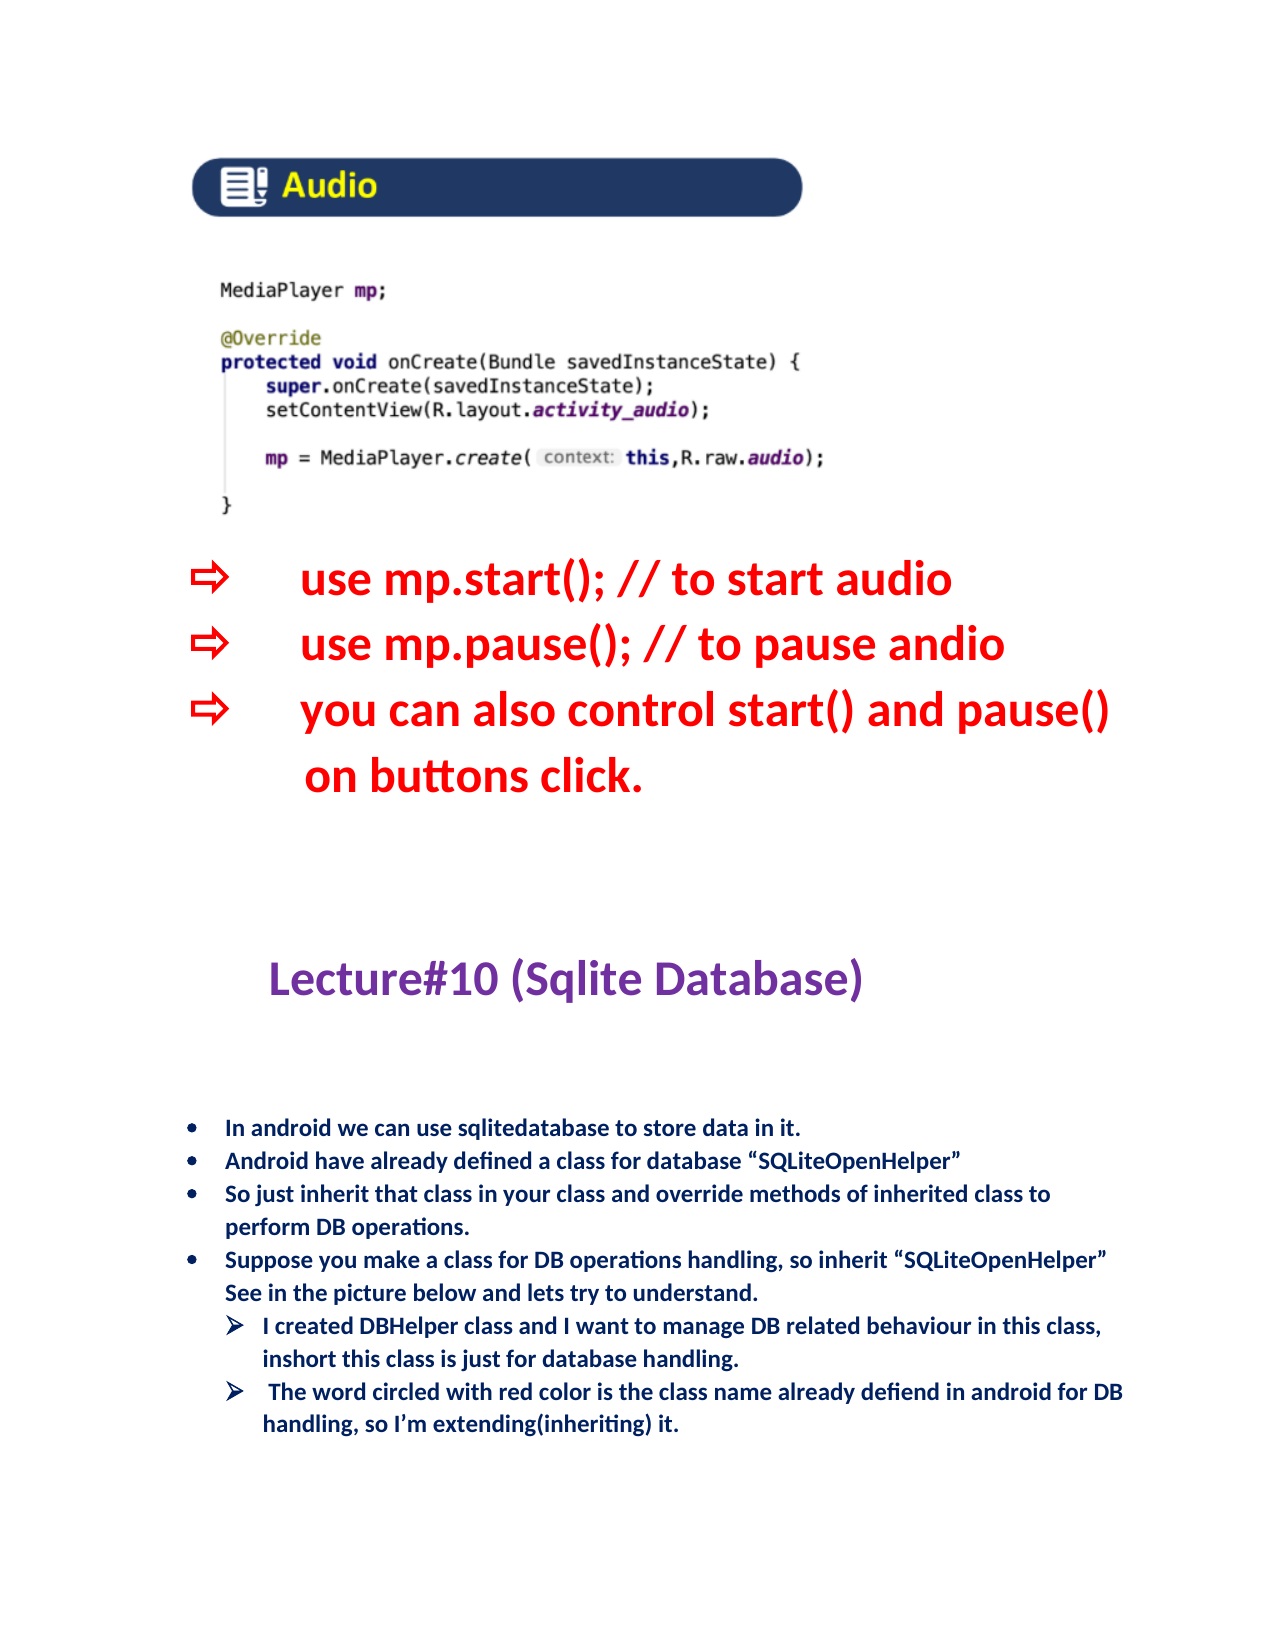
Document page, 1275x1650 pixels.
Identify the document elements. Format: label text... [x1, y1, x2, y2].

list on buttons click. [225, 744, 1125, 805]
list The word circled with red color is the class name already defiend in android for DB handling, so I’m extending(inheriting) it. [225, 1376, 1125, 1439]
list use mp.pause(); // to pause andio [187, 612, 1125, 673]
list you can also control start() and pause() [187, 678, 1125, 739]
list Android have already defined a class for database “SQLiteOpenHelper” [187, 1145, 1125, 1176]
list So just inherit that class in your class and override methods of inherited class to perform DB operations. [187, 1178, 1125, 1242]
list Suppose you make a class for DB operations handling, so inherit “SQLiteOpenHelper” [187, 1244, 1125, 1274]
list use mp.start(); // to start audio [187, 546, 1125, 607]
picture [150, 150, 894, 528]
list I created DBHelper class and I want to manage DB related behaviour in this class, inshort this class is just for database handling. [225, 1310, 1125, 1373]
list See in the picture below and lets try to understand. [225, 1277, 1125, 1307]
text Lecture#10 (Sqlite Database) [150, 947, 1125, 1008]
list In android we can use sqlitedatabase to store data in it. [187, 1112, 1125, 1143]
